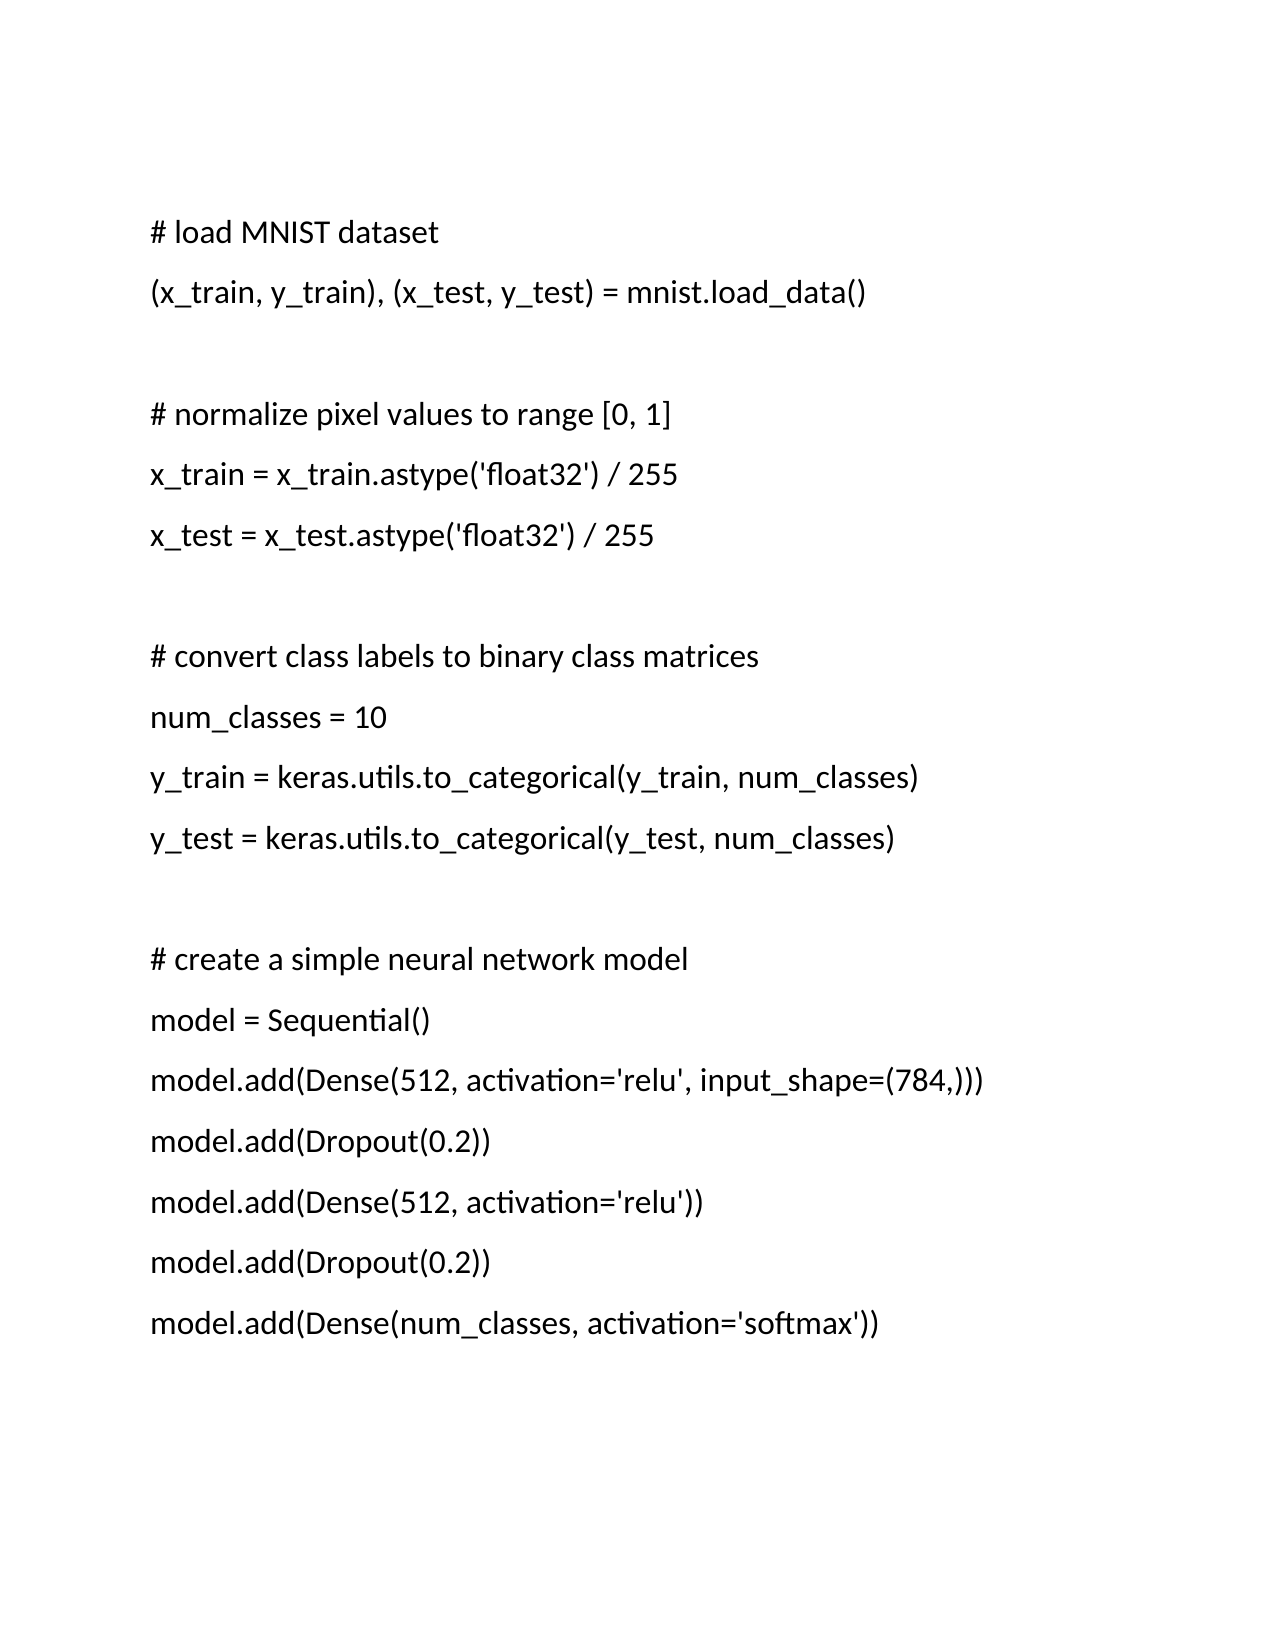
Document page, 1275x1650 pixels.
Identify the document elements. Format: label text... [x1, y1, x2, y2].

text model.add(Dense(512, activation='relu')) [150, 1181, 1125, 1221]
text model.add(Dropout(0.2)) [150, 1120, 1125, 1161]
text model = Sequential() [150, 999, 1125, 1039]
text x_train = x_train.astype('float32') / 255 [150, 453, 1125, 494]
text # convert class labels to binary class matrices [150, 635, 1125, 676]
text num_classes = 10 [150, 696, 1125, 736]
text # load MNIST dataset [150, 211, 1125, 251]
text y_test = keras.utils.to_categorical(y_test, num_classes) [150, 817, 1125, 858]
text y_train = keras.utils.to_categorical(y_train, num_classes) [150, 756, 1125, 797]
text model.add(Dense(num_classes, activation='softmax')) [150, 1302, 1125, 1343]
text # normalize pixel values to range [0, 1] [150, 392, 1125, 433]
text (x_train, y_train), (x_test, y_test) = mnist.load_data() [150, 271, 1125, 312]
text # create a simple neural network model [150, 938, 1125, 979]
text x_test = x_test.astype('float32') / 255 [150, 514, 1125, 554]
text model.add(Dropout(0.2)) [150, 1241, 1125, 1282]
text model.add(Dense(512, activation='relu', input_shape=(784,))) [150, 1059, 1125, 1100]
